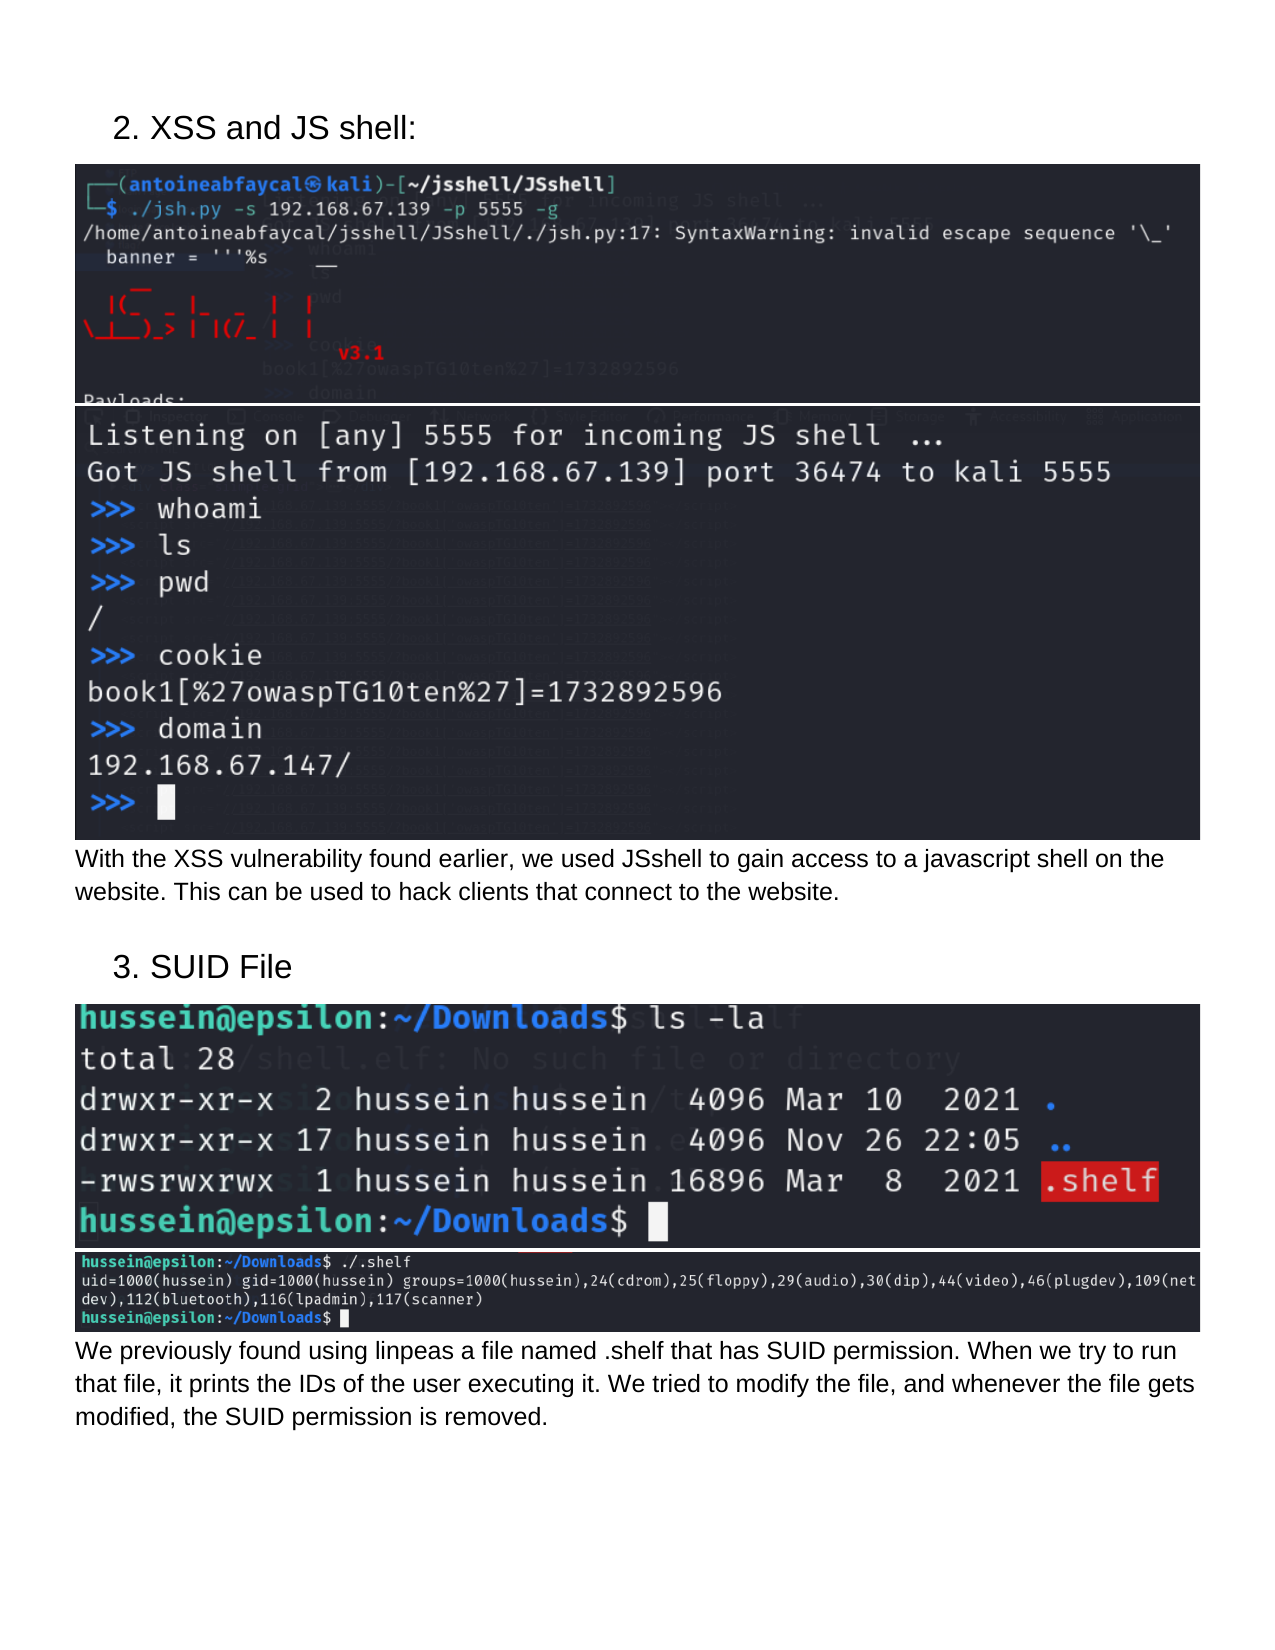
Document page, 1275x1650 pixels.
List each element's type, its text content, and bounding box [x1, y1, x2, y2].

subtitle XSS and JS shell: [112, 108, 1200, 146]
text With the XSS vulnerability found earlier, we used JSshell to gain access to a javascript shell on the website. This can be used to hack clients that connect to the website. [75, 844, 1200, 906]
picture [75, 1252, 1200, 1332]
picture [75, 164, 1200, 403]
subtitle SUID File [112, 948, 1200, 986]
text We previously found using linpeas a file named .shelf that has SUID permission. When we try to run that file, it prints the IDs of the user executing it. We tried to modify the file, and whenever the file gets modified, the SUID permission is removed. [75, 1336, 1200, 1431]
picture [75, 1004, 1200, 1248]
picture [75, 406, 1200, 840]
